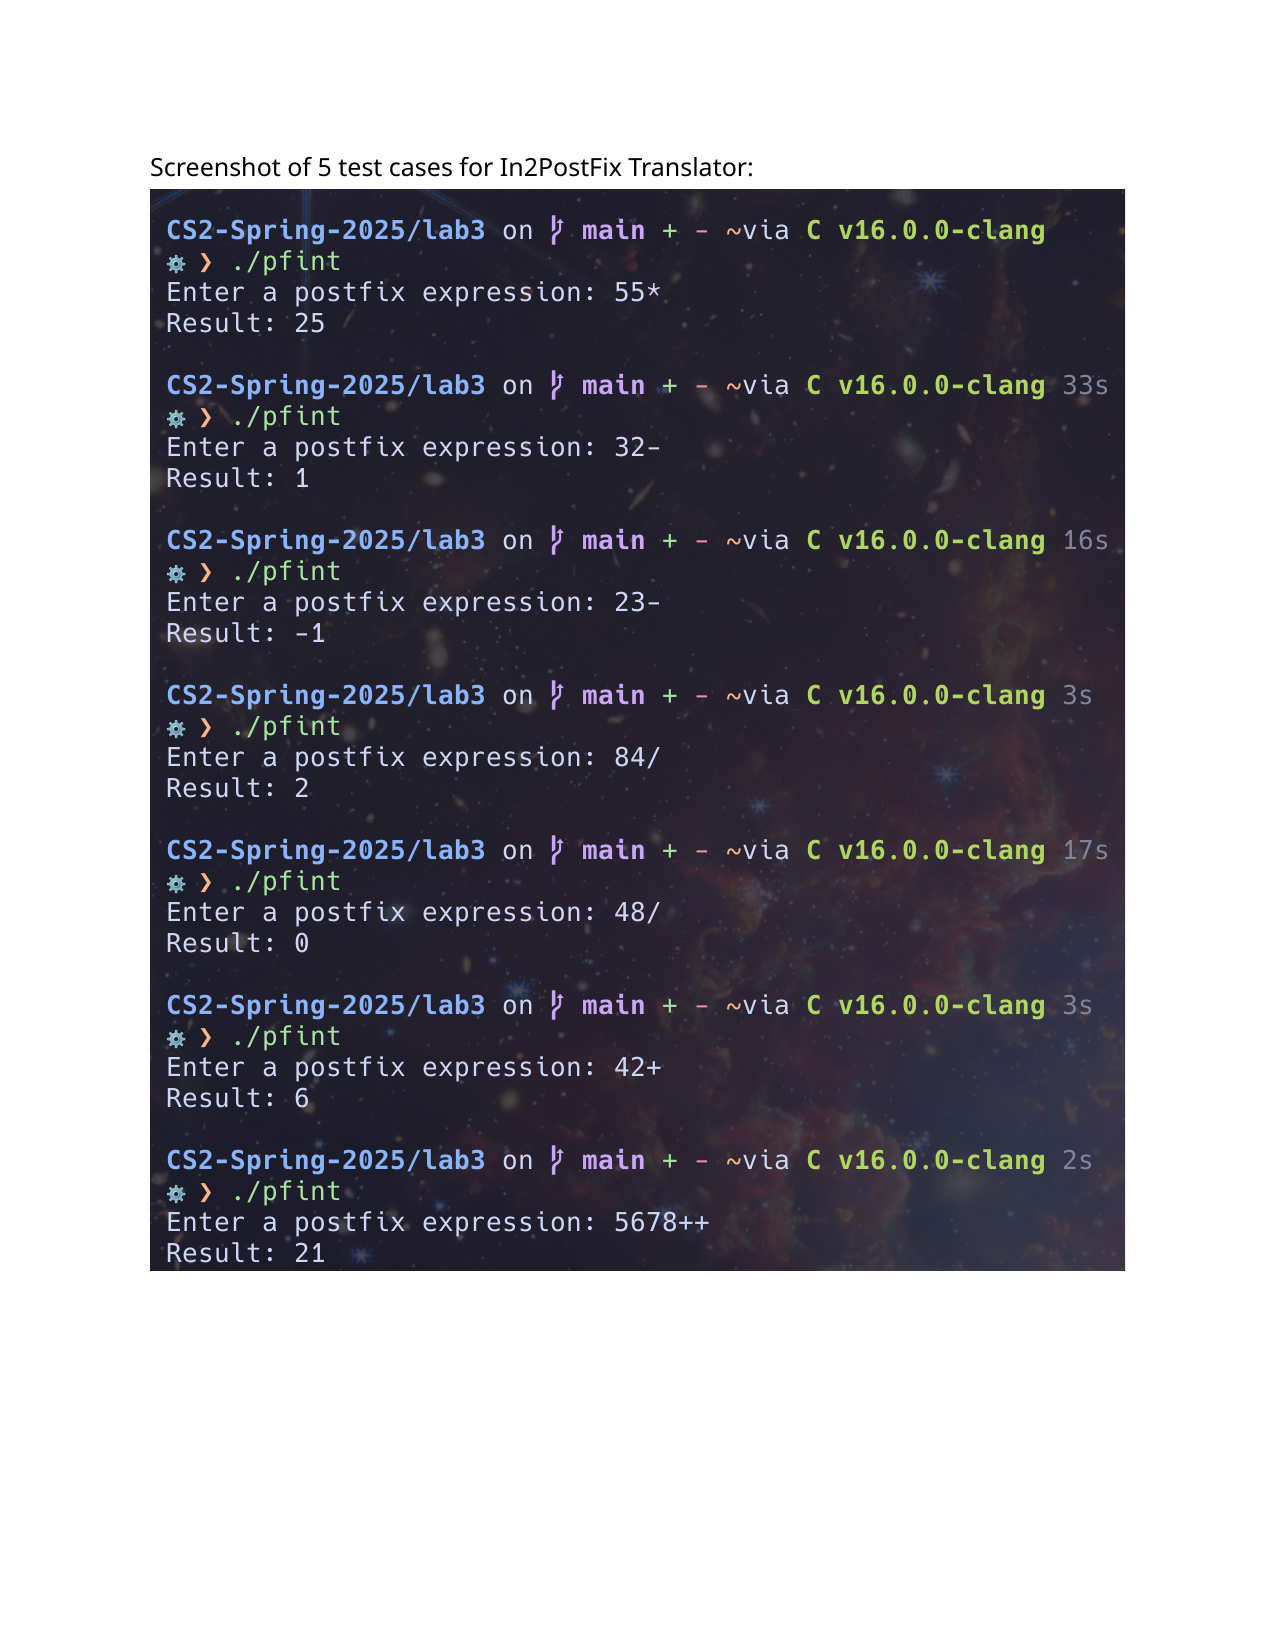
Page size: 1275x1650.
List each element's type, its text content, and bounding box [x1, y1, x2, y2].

text Screenshot of 5 test cases for In2PostFix Translator: [150, 150, 1125, 189]
picture [150, 189, 1125, 1271]
